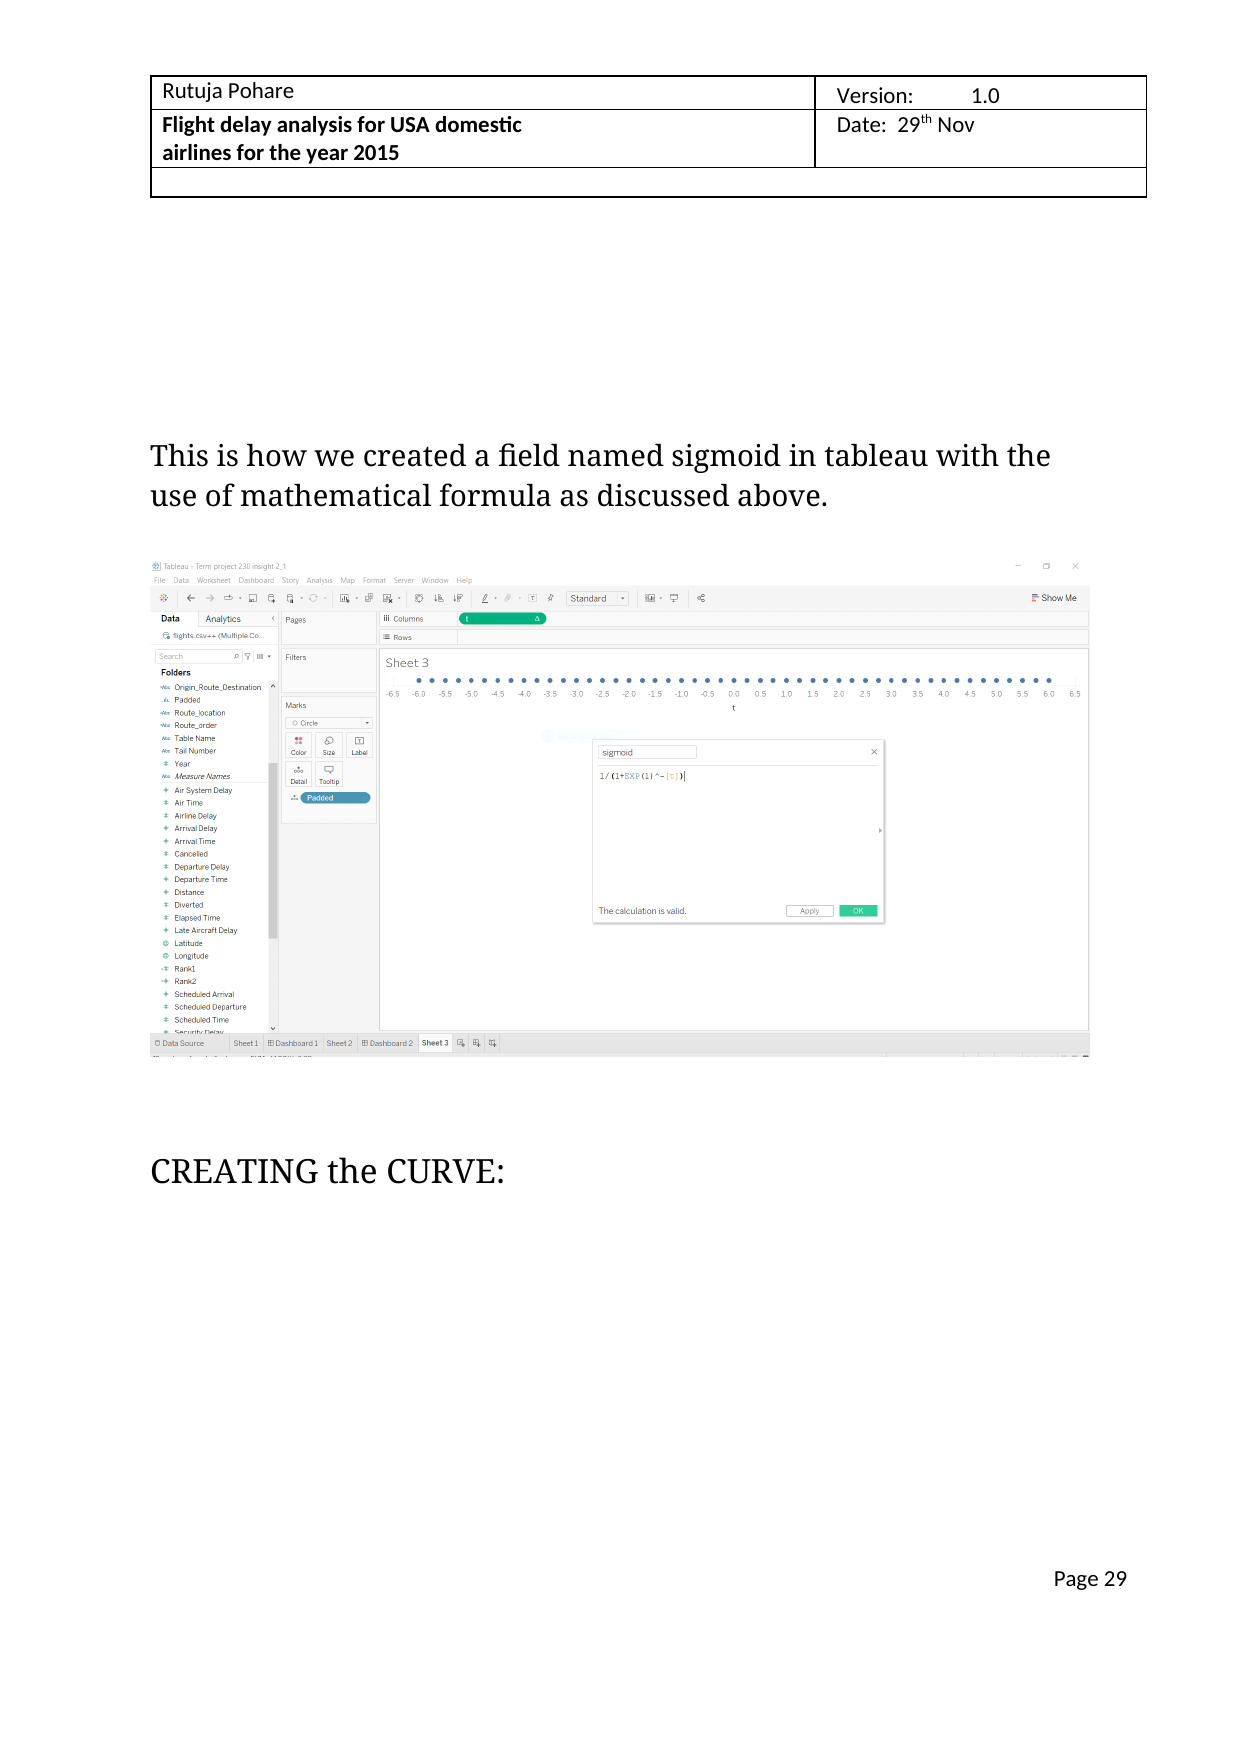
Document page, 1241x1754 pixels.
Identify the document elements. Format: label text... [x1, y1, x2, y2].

picture [150, 560, 1091, 1057]
text This is how we created a field named sigmoid in tableau with the use of mathematical formula as discussed above. [150, 435, 1090, 514]
text CREATING the CURVE: [150, 1148, 1090, 1193]
